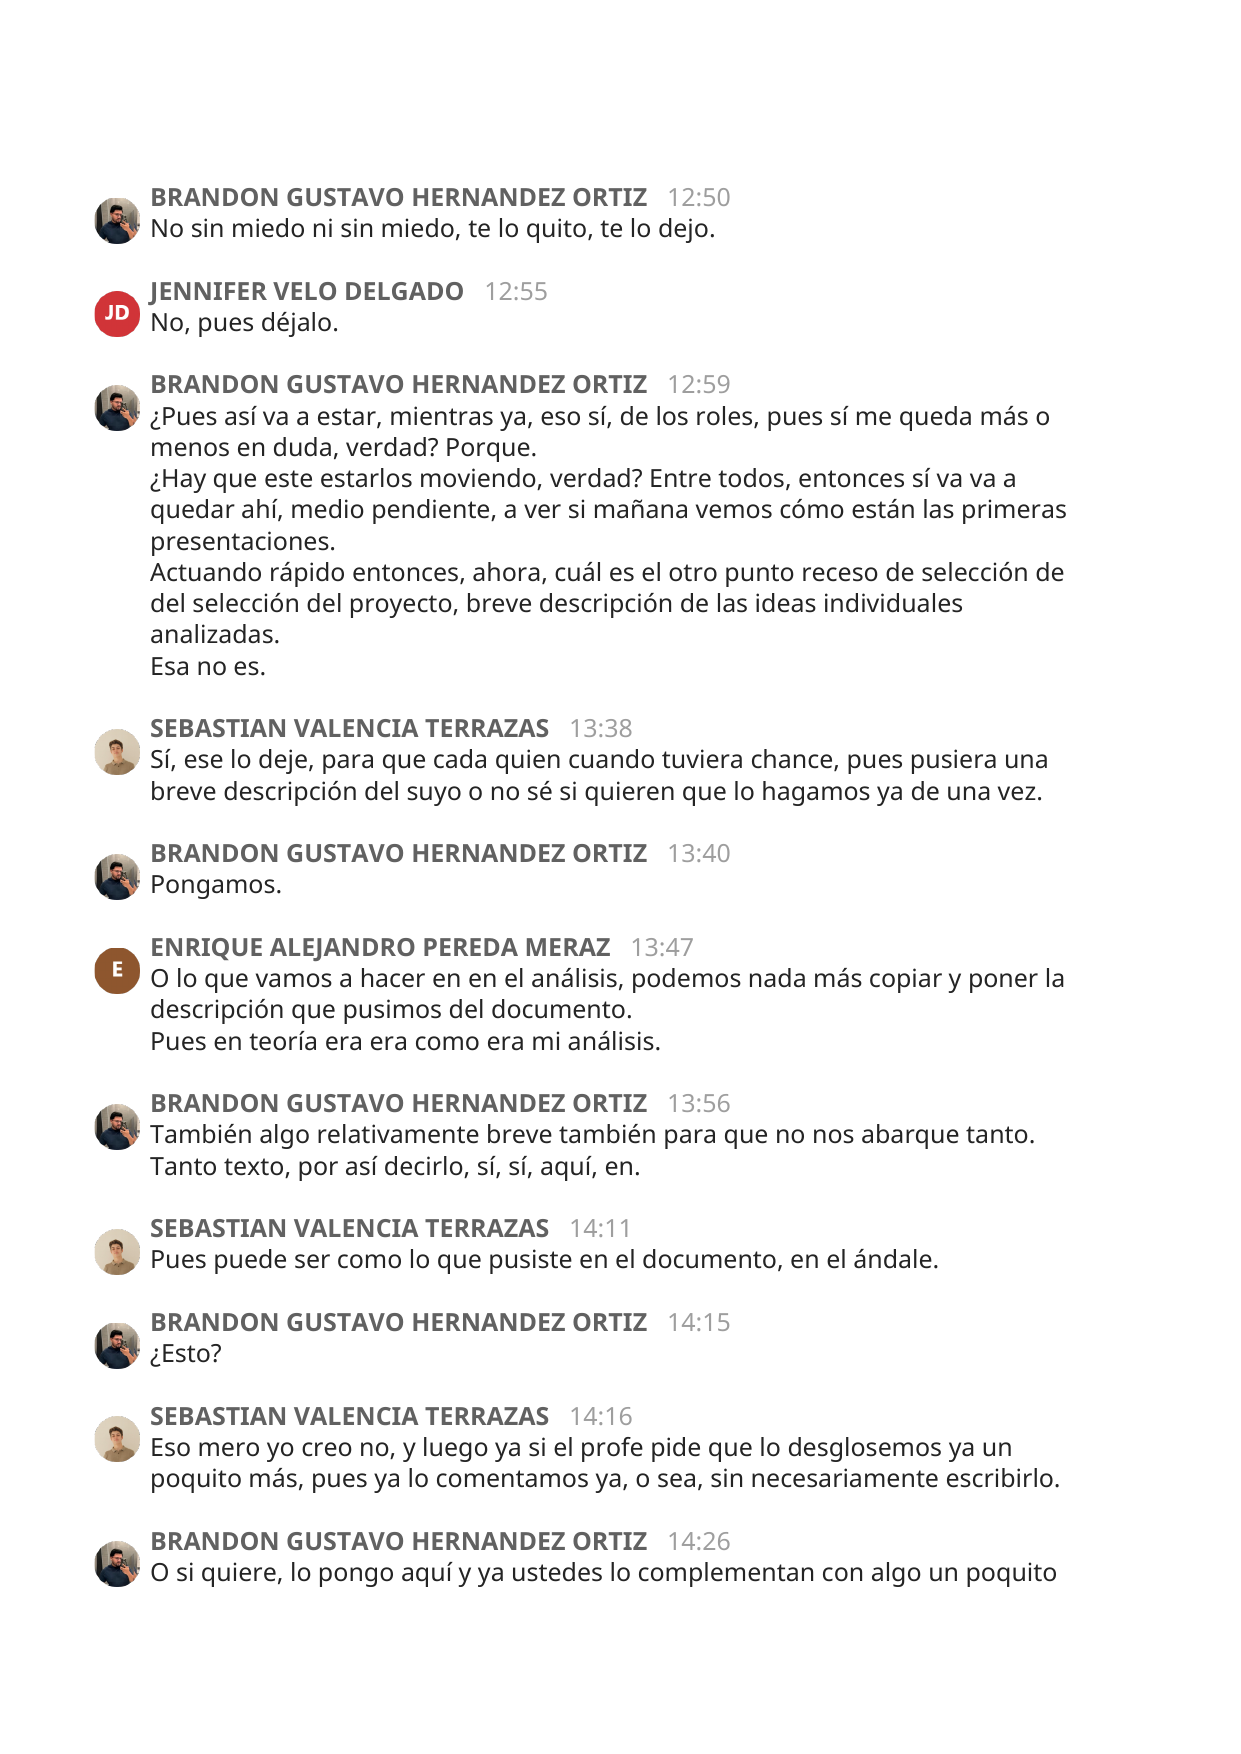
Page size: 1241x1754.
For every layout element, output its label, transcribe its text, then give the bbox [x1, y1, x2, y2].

text BRANDON GUSTAVO HERNANDEZ ORTIZ 13:56 También algo relativamente breve también para que no nos abarque tanto. Tanto texto, por así decirlo, sí, sí, aquí, en. [150, 1056, 1090, 1181]
picture [94, 1541, 140, 1587]
picture [94, 1104, 140, 1150]
text SEBASTIAN VALENCIA TERRAZAS 13:38 Sí, ese lo deje, para que cada quien cuando tuviera chance, pues pusiera una breve descripción del suyo o no sé si quieren que lo hagamos ya de una vez. [150, 681, 1090, 806]
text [150, 1494, 1090, 1587]
text ENRIQUE ALEJANDRO PEREDA MERAZ 13:47 O lo que vamos a hacer en en el análisis, podemos nada más copiar y poner la descripción que pusimos del documento. Pues en teoría era era como era mi análisis. [150, 900, 1090, 1056]
picture [94, 385, 140, 431]
picture [94, 729, 140, 775]
text BRANDON GUSTAVO HERNANDEZ ORTIZ 12:59 ¿Pues así va a estar, mientras ya, eso sí, de los roles, pues sí me queda más o menos en duda, verdad? Porque. ¿Hay que este estarlos moviendo, verdad? Entre todos, entonces sí va va a quedar ahí, medio pendiente, a ver si mañana vemos cómo están las primeras presentaciones. Actuando rápido entonces, ahora, cuál es el otro punto receso de selección de del selección del proyecto, breve descripción de las ideas individuales analizadas. Esa no es. [150, 337, 1090, 681]
picture [94, 854, 140, 900]
text BRANDON GUSTAVO HERNANDEZ ORTIZ 13:40 Pongamos. [150, 806, 1090, 900]
picture [94, 1416, 140, 1462]
text SEBASTIAN VALENCIA TERRAZAS 14:16 Eso mero yo creo no, y luego ya si el profe pide que lo desglosemos ya un poquito más, pues ya lo comentamos ya, o sea, sin necesariamente escribirlo. [150, 1369, 1090, 1494]
picture [94, 198, 140, 244]
text SEBASTIAN VALENCIA TERRAZAS 14:11 Pues puede ser como lo que pusiste en el documento, en el ándale. [150, 1181, 1090, 1275]
picture [94, 291, 140, 337]
picture [94, 1323, 140, 1369]
picture [94, 1229, 140, 1275]
text BRANDON GUSTAVO HERNANDEZ ORTIZ 12:50 No sin miedo ni sin miedo, te lo quito, te lo dejo. [150, 150, 1090, 244]
text BRANDON GUSTAVO HERNANDEZ ORTIZ 14:15 ¿Esto? [150, 1275, 1090, 1369]
picture [94, 948, 140, 994]
text JENNIFER VELO DELGADO 12:55 No, pues déjalo. [150, 244, 1090, 337]
